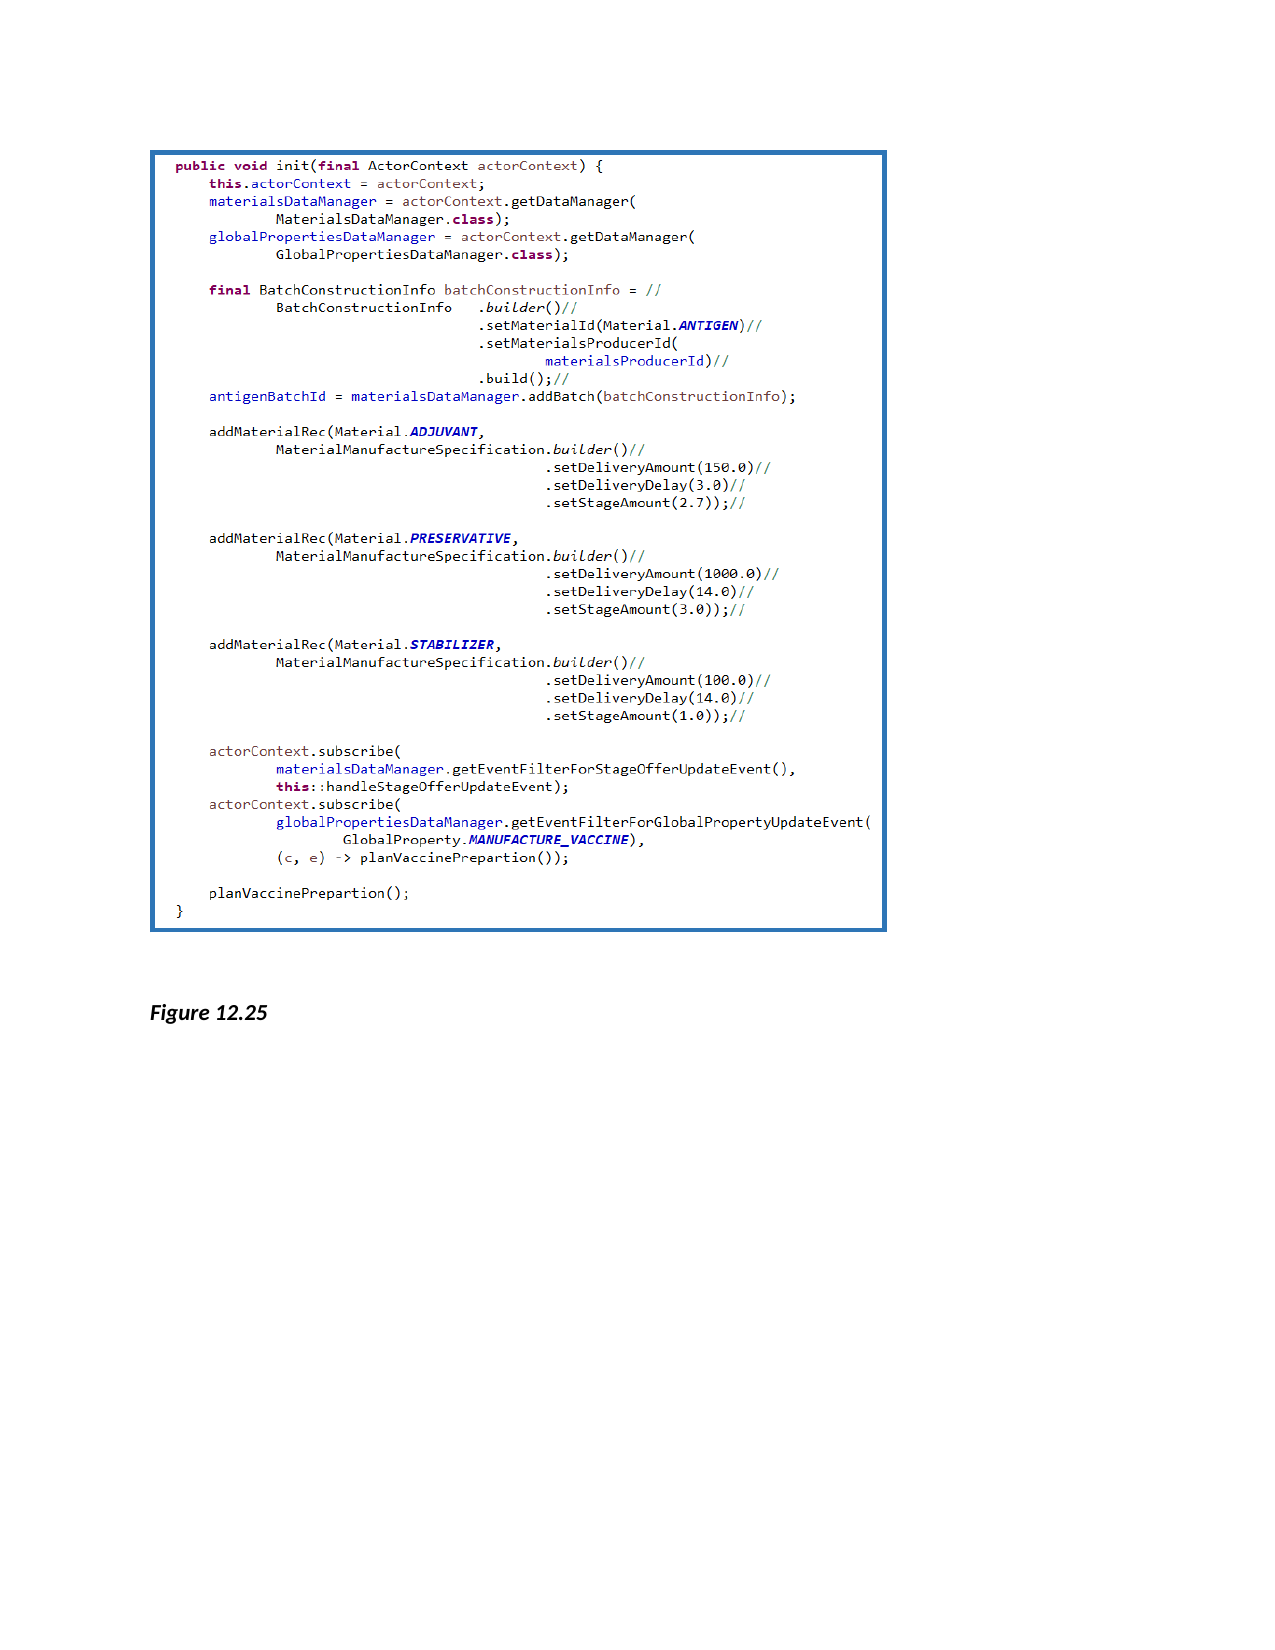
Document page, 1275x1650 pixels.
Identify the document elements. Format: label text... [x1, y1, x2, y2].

picture [155, 155, 882, 928]
text Figure 12.25 [150, 998, 1125, 1026]
